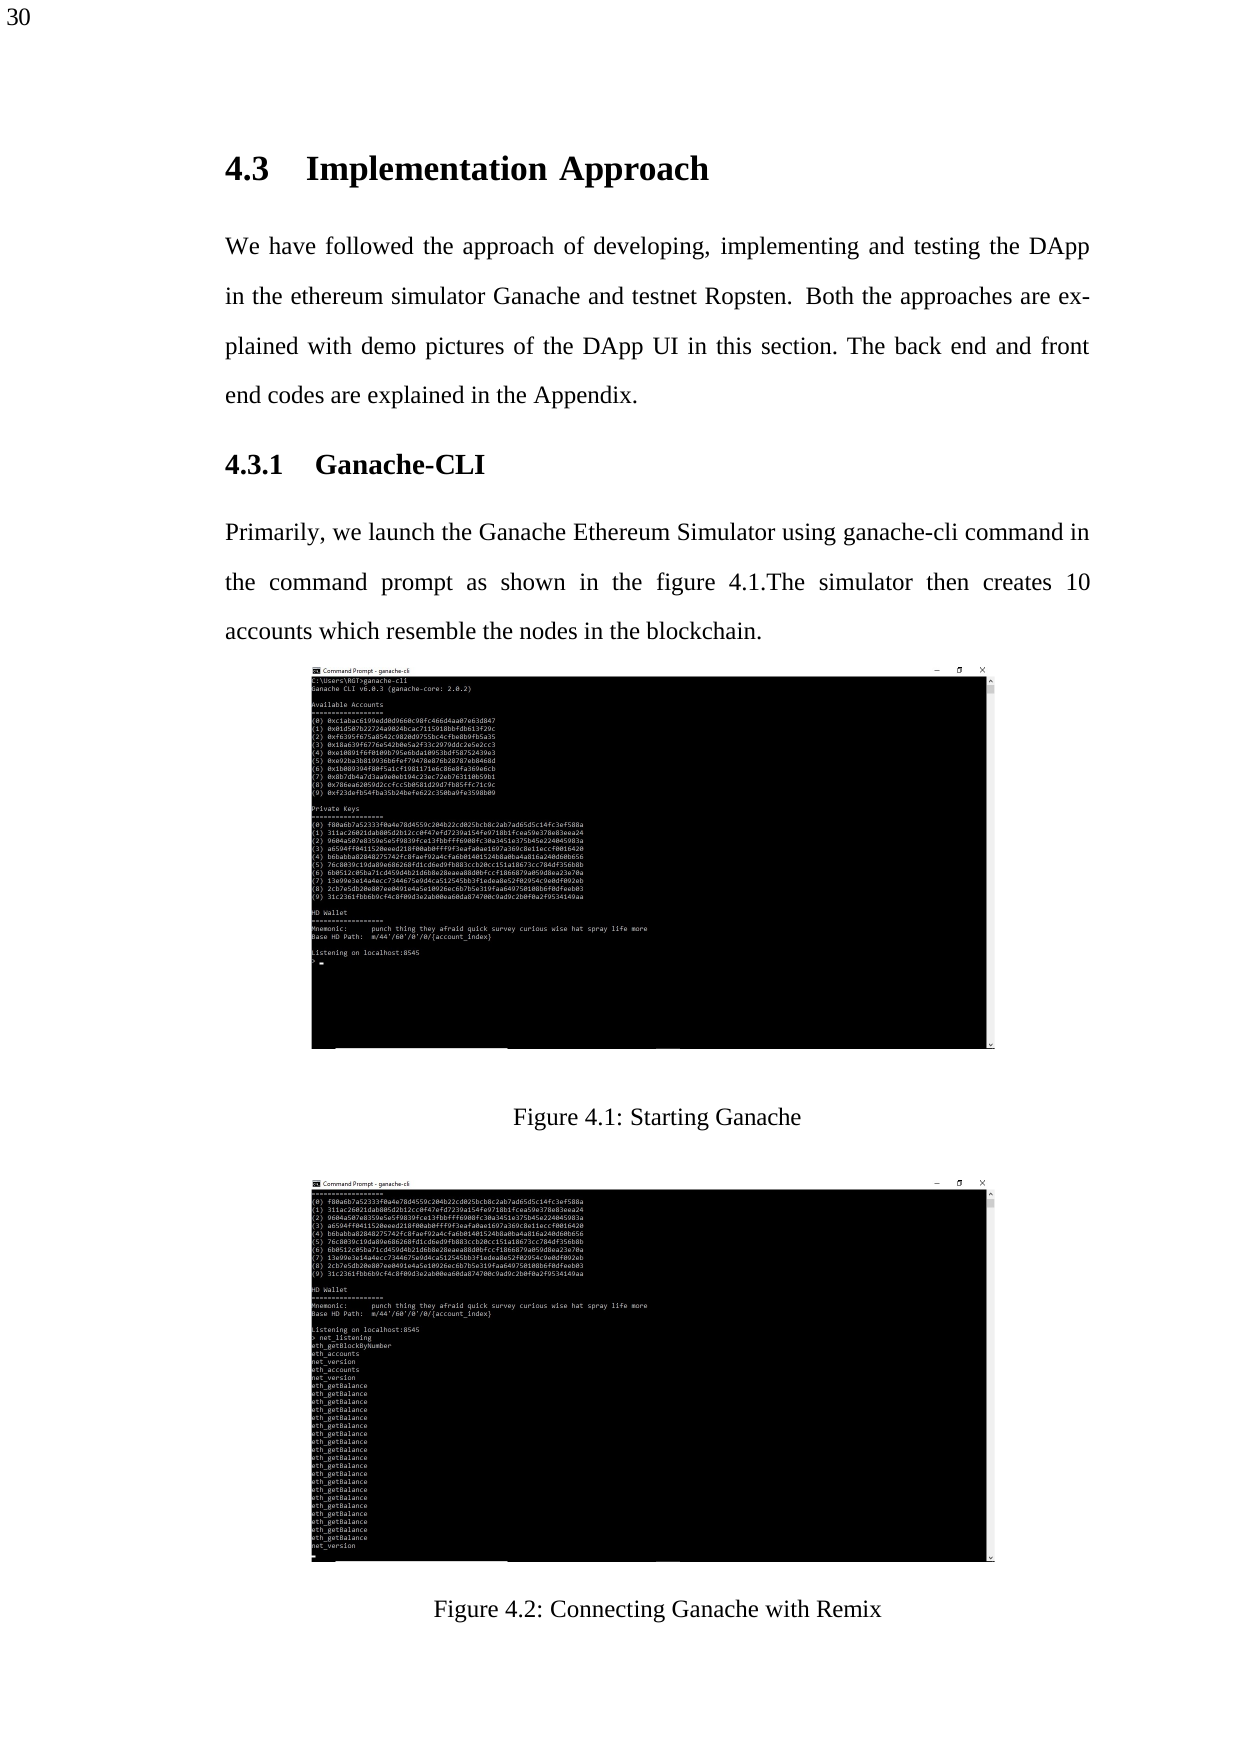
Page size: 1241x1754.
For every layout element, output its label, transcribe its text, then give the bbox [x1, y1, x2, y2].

subtitle Ganache-CLI [225, 447, 1240, 481]
text Figure 4.1: Starting Ganache [513, 1102, 1240, 1131]
picture [311, 667, 995, 1049]
subtitle Implementation Approach [225, 147, 1240, 188]
picture [311, 1180, 995, 1562]
text Primarily, we launch the Ganache Ethereum Simulator using ganache-cli command in the command prompt as shown in the figure 4.1.The simulator then creates 10 accounts which resemble the nodes in the blockchain. [225, 517, 1090, 645]
text Figure 4.2: Connecting Ganache with Remix [433, 1594, 1240, 1623]
text We have followed the approach of developing, implementing and testing the DApp in the ethereum simulator Ganache and testnet Ropsten. Both the approaches are ex- plained with demo pictures of the DApp UI in this section. The back end and front end codes are explained in the Appendix. [225, 231, 1090, 409]
